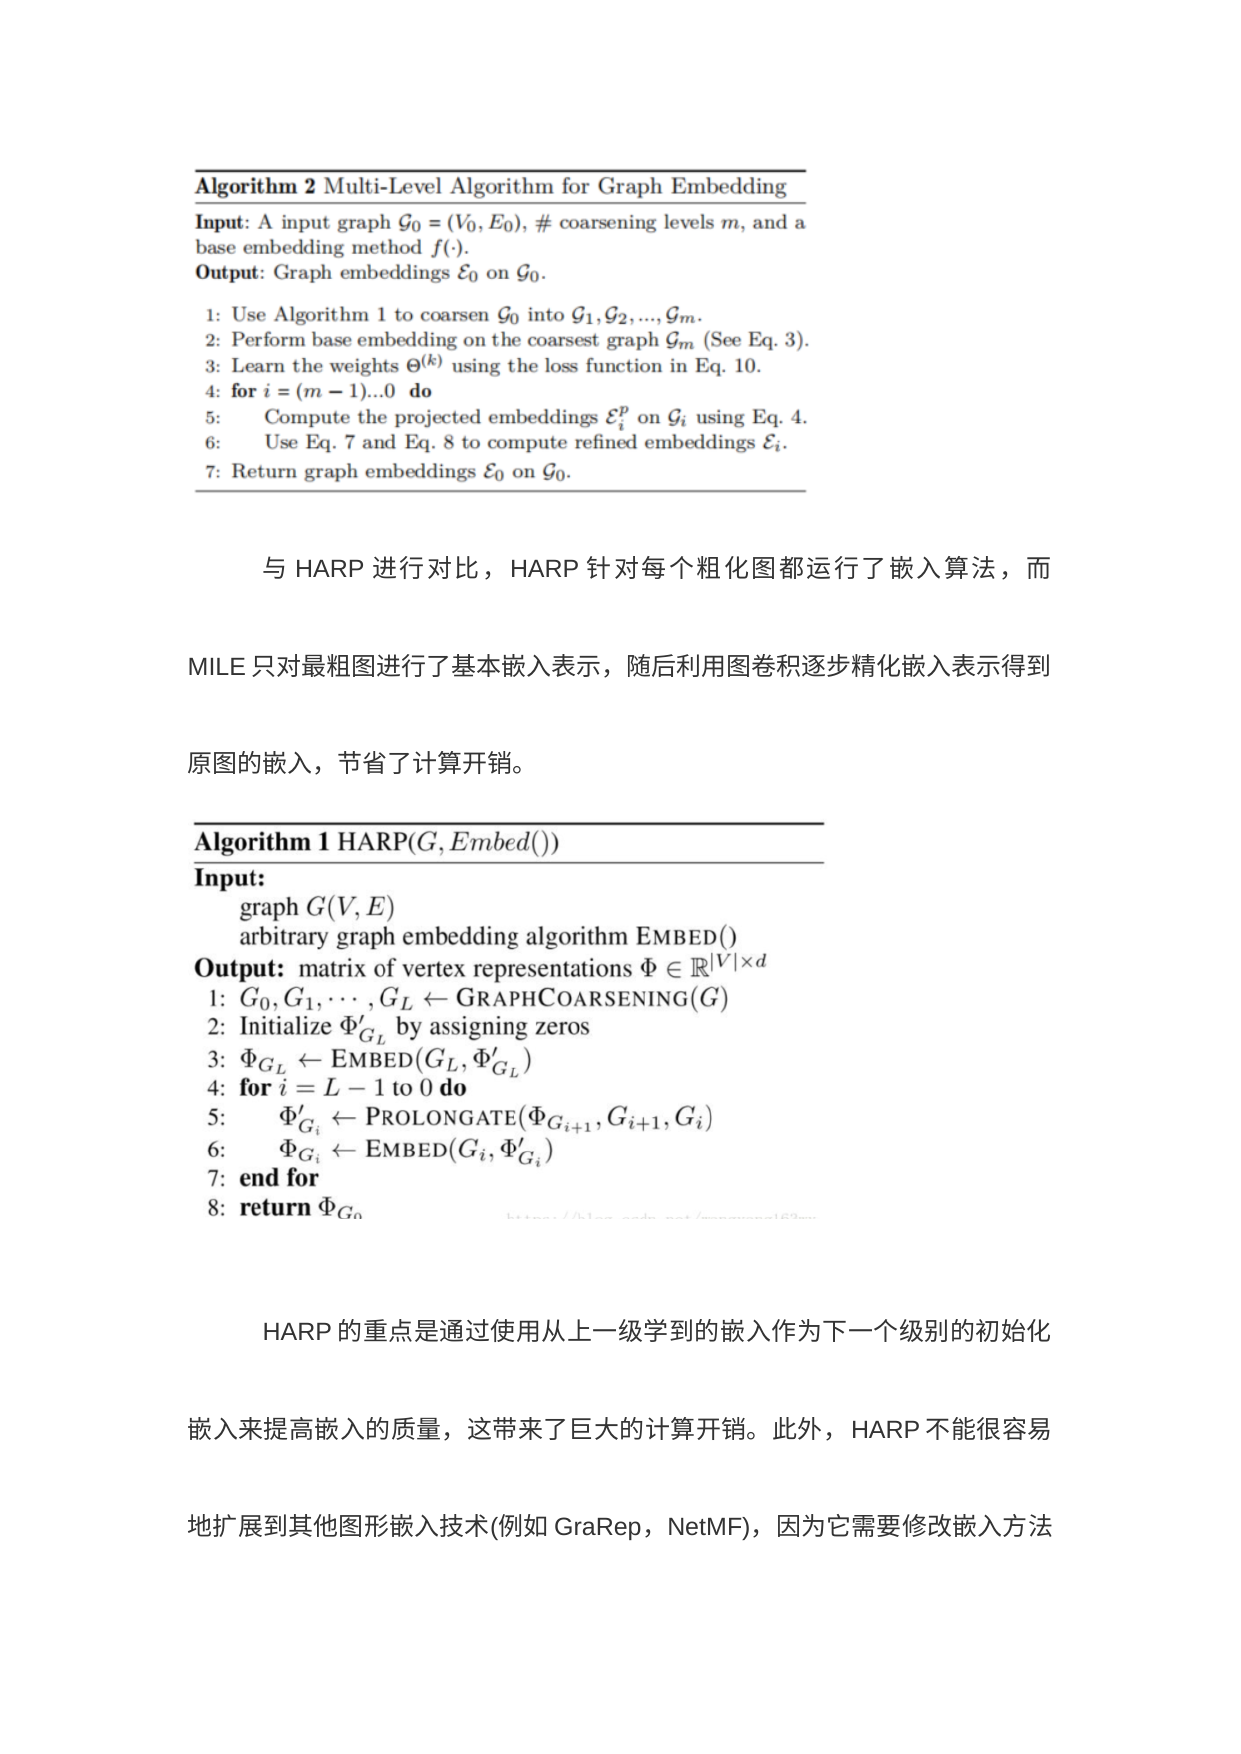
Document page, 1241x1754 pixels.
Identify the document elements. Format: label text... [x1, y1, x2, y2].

picture [187, 812, 841, 1219]
picture [187, 162, 814, 505]
text 与HARP进行对比，HARP针对每个粗化图都运行了嵌入算法，而MILE只对最粗图进行了基本嵌入表示，随后利用图卷积逐步精化嵌入表示得到原图的嵌入，节省了计算开销。 [187, 534, 1053, 794]
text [187, 1297, 1053, 1557]
